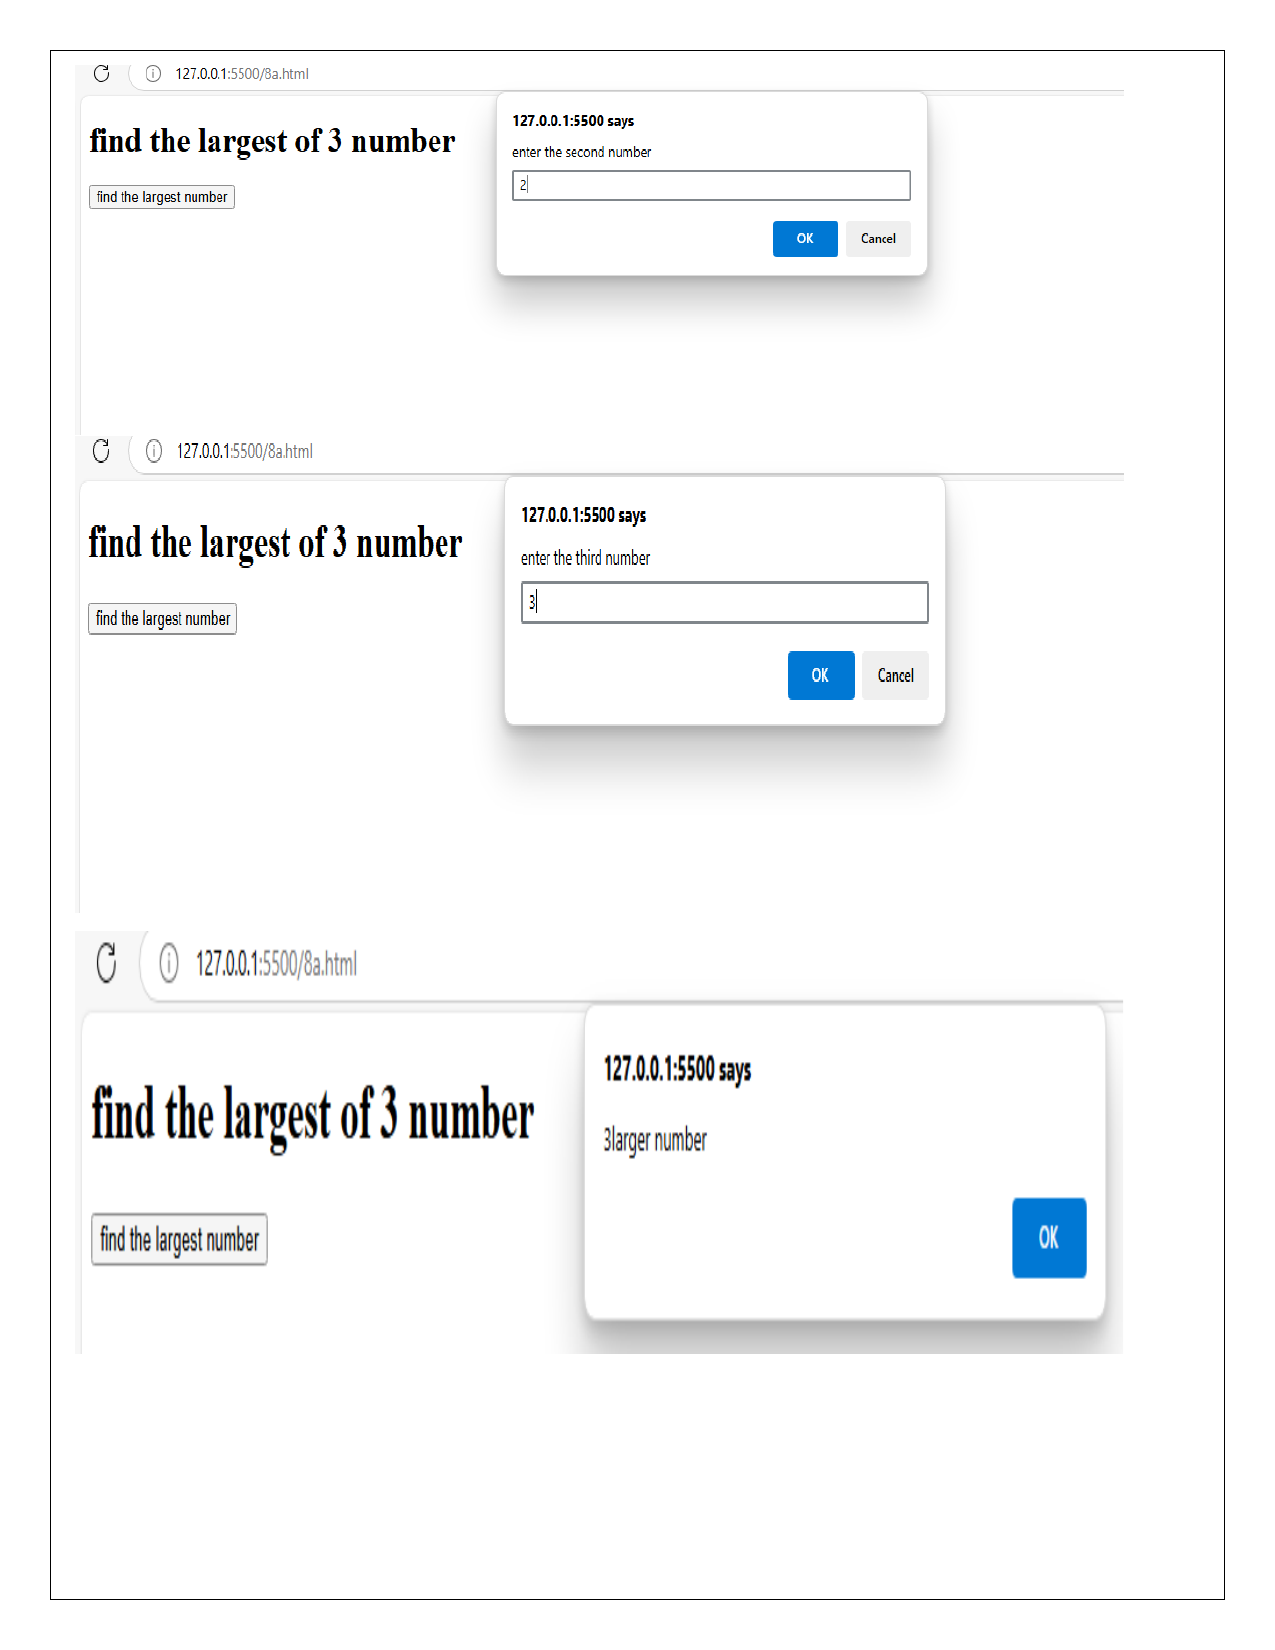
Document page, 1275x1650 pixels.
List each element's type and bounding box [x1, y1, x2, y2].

picture [75, 931, 1124, 1354]
picture [75, 65, 1124, 435]
picture [75, 436, 1124, 913]
